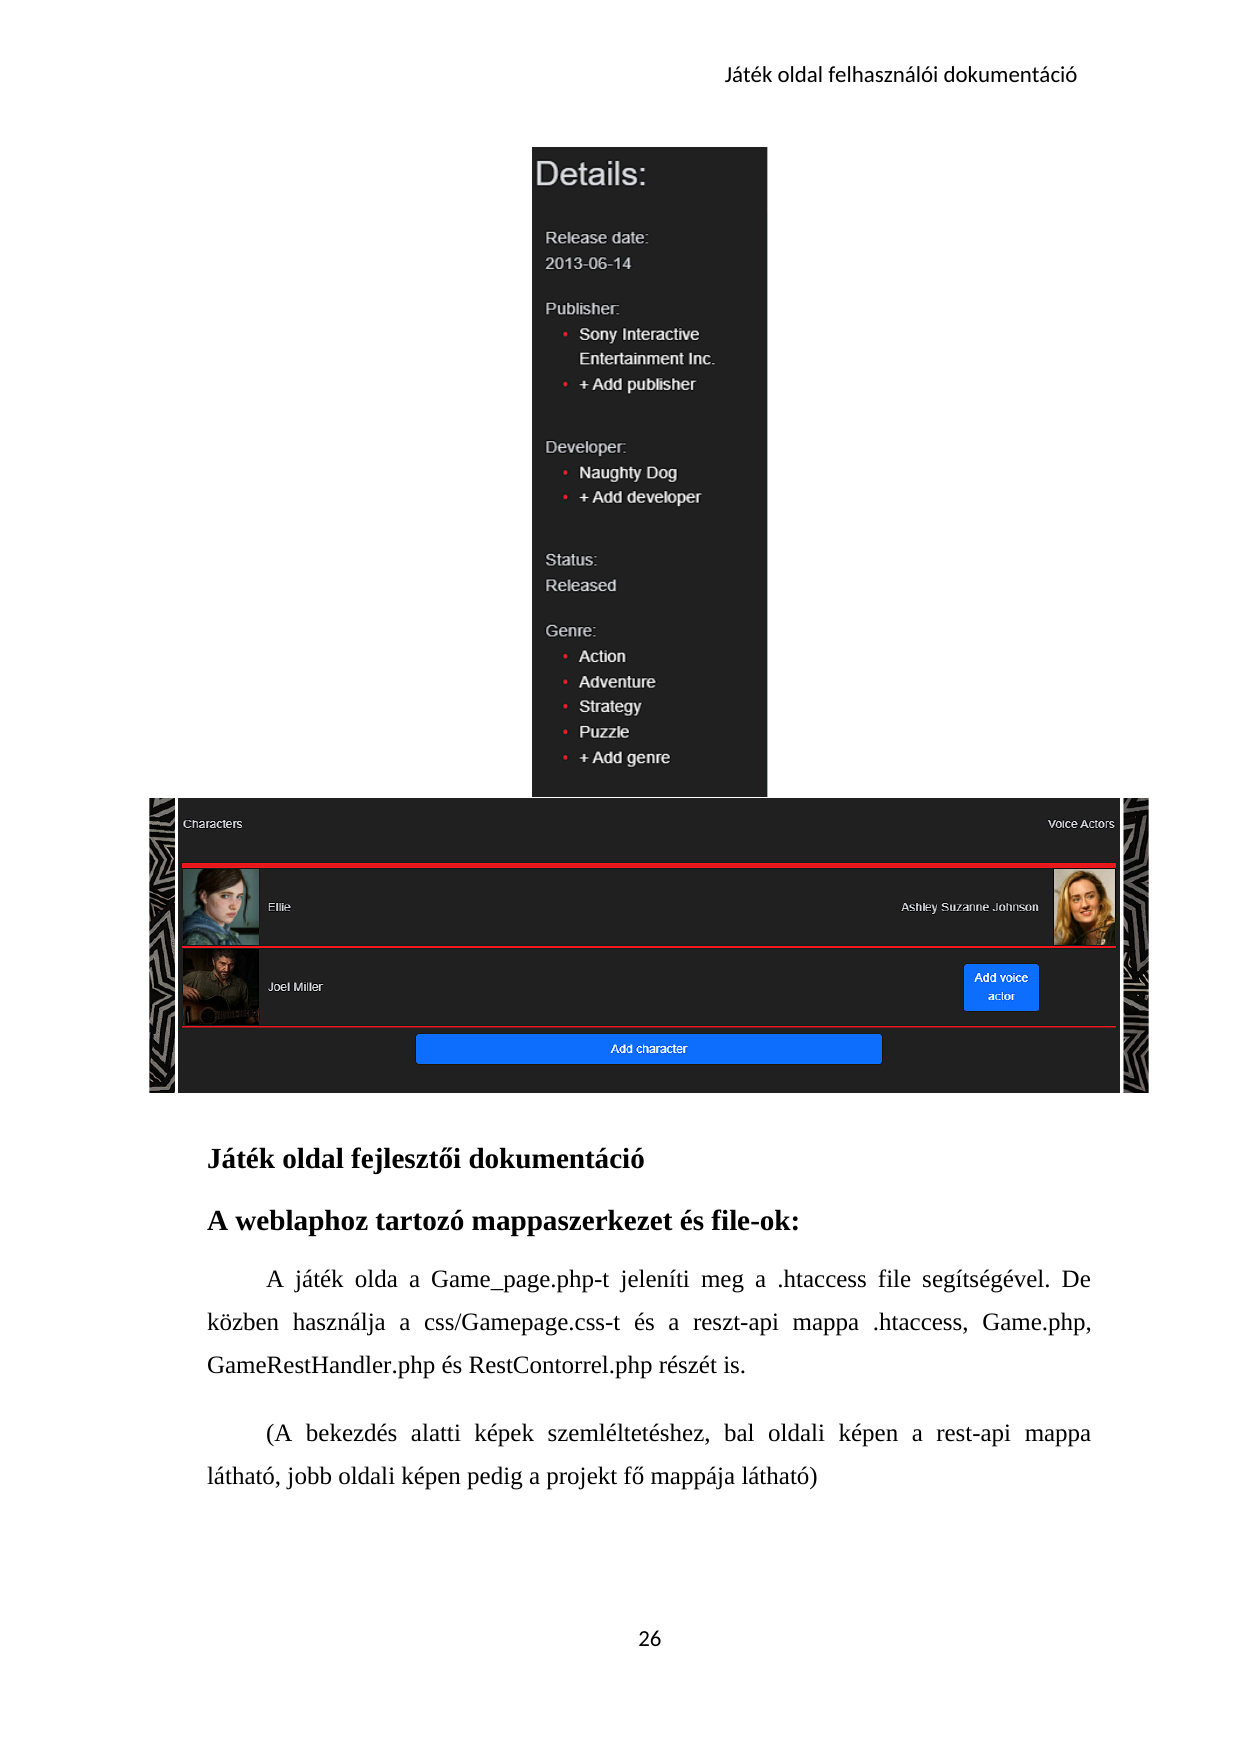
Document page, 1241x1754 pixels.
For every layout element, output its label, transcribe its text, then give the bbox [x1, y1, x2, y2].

picture [532, 147, 768, 797]
text (A bekezdés alatti képek szemléltetéshez, bal oldali képen a rest-api mappa látható, jobb oldali képen pedig a projekt fő mappája látható) [207, 1418, 1092, 1490]
subtitle Játék oldal fejlesztői dokumentáció [207, 1092, 1092, 1175]
text A játék olda a Game_page.php-t jeleníti meg a .htaccess file segítségével. De közben használja a css/Gamepage.css-t és a reszt-api mappa .htaccess, Game.php, GameRestHandler.php és RestContorrel.php részét is. [207, 1264, 1092, 1379]
picture [148, 798, 1147, 1092]
subtitle A weblaphoz tartozó mappaszerkezet és file-ok: [207, 1203, 1092, 1236]
